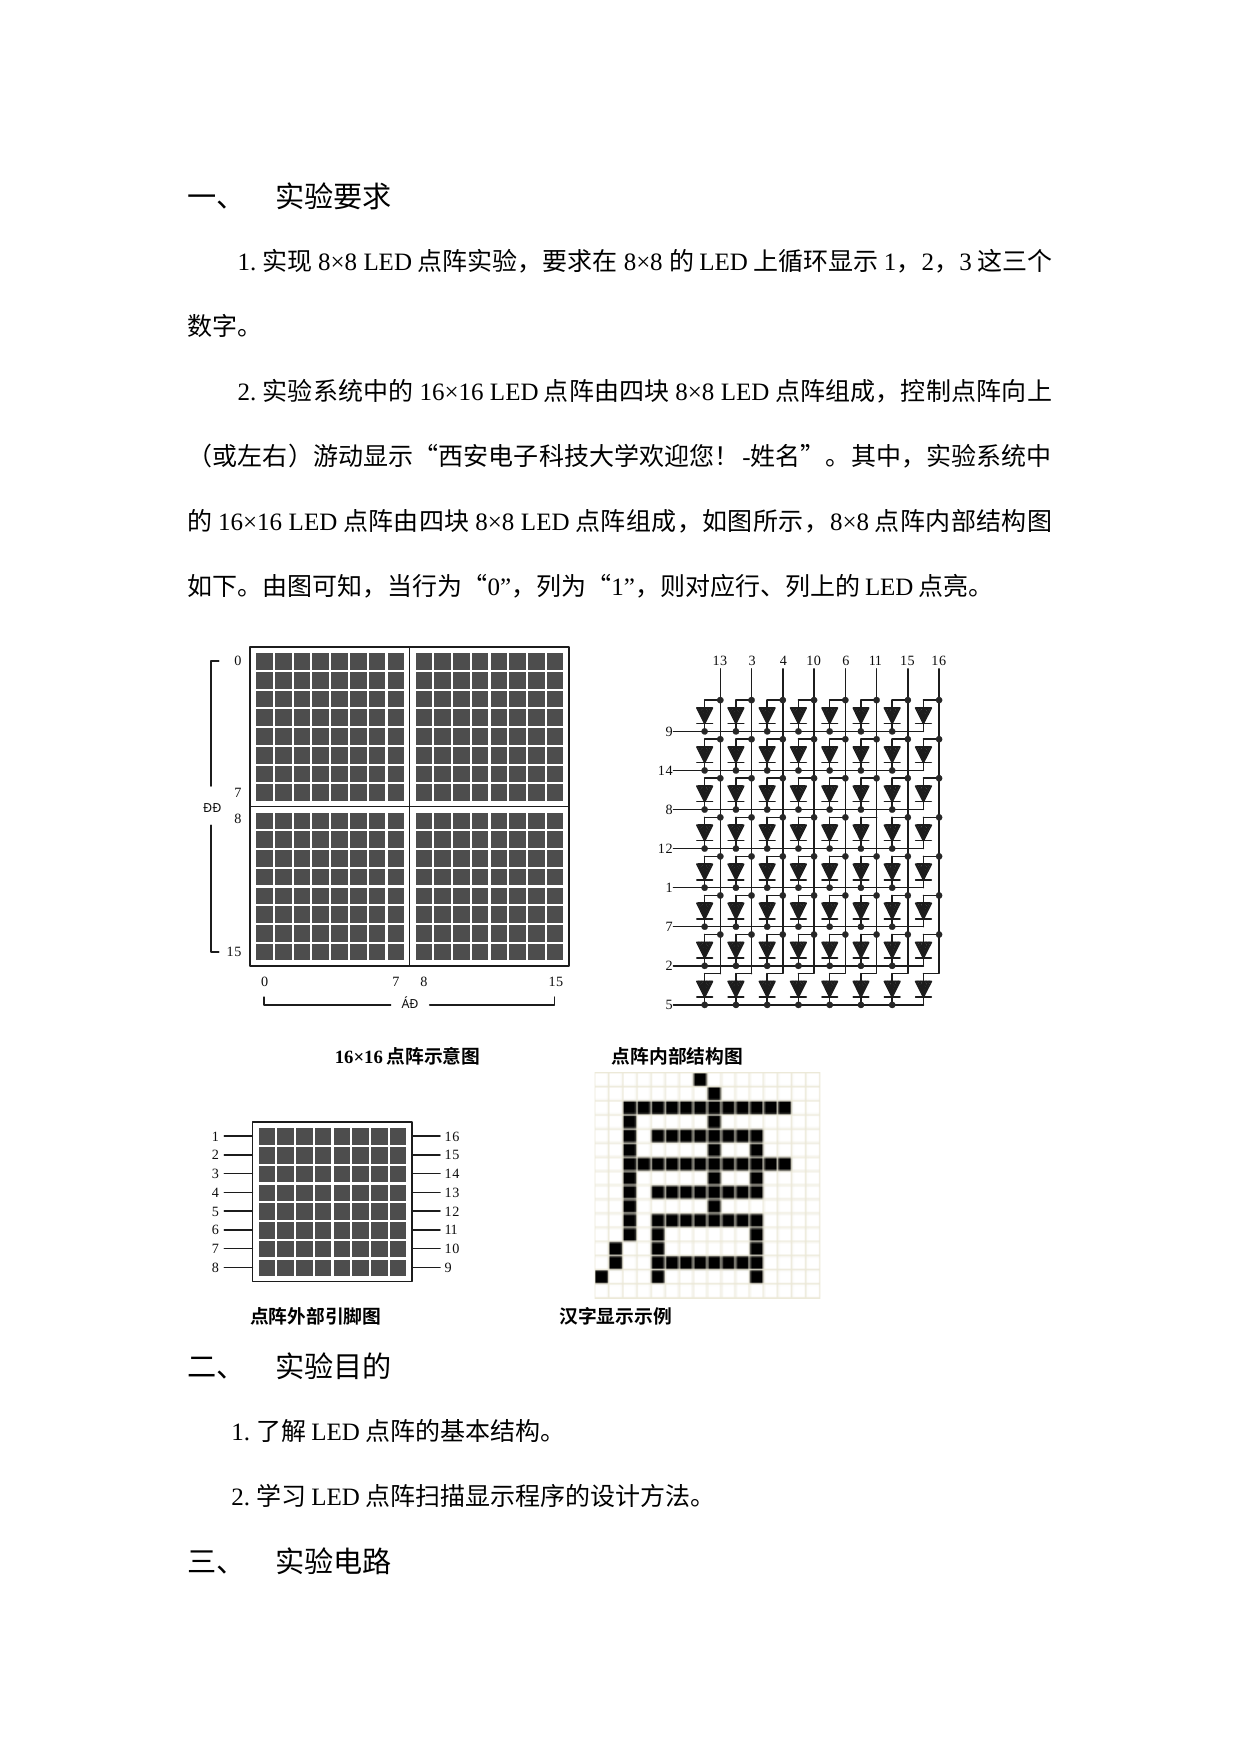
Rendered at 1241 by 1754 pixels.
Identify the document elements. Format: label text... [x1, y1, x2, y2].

list 实验系统中的16×16 LED点阵由四块8×8 LED点阵组成，控制点阵向上（或左右）游动显示“西安电子科技大学欢迎您！-姓名”。其中，实验系统中的16×16 LED点阵由四块8×8 LED点阵组成，如图所示，8×8点阵内部结构图如下。由图可知，当行为“0”，列为“1”，则对应行、列上的LED点亮。 [187, 357, 1053, 617]
text 2. 学习LED点阵扫描显示程序的设计方法。 [187, 1462, 1053, 1527]
list 实验目的 [187, 1332, 1053, 1397]
list 点阵外部引脚图 汉字显示示例 [231, 1299, 1053, 1332]
text 1. 了解LED点阵的基本结构。 [187, 1397, 1053, 1462]
list 实验电路 [187, 1527, 1053, 1592]
list 实现8×8 LED点阵实验，要求在8×8 的LED上循环显示1，2，3这三个数字。 [187, 227, 1053, 357]
list 实验要求 [187, 162, 1053, 227]
list 16×16点阵示意图 点阵内部结构图 [231, 1039, 1053, 1072]
